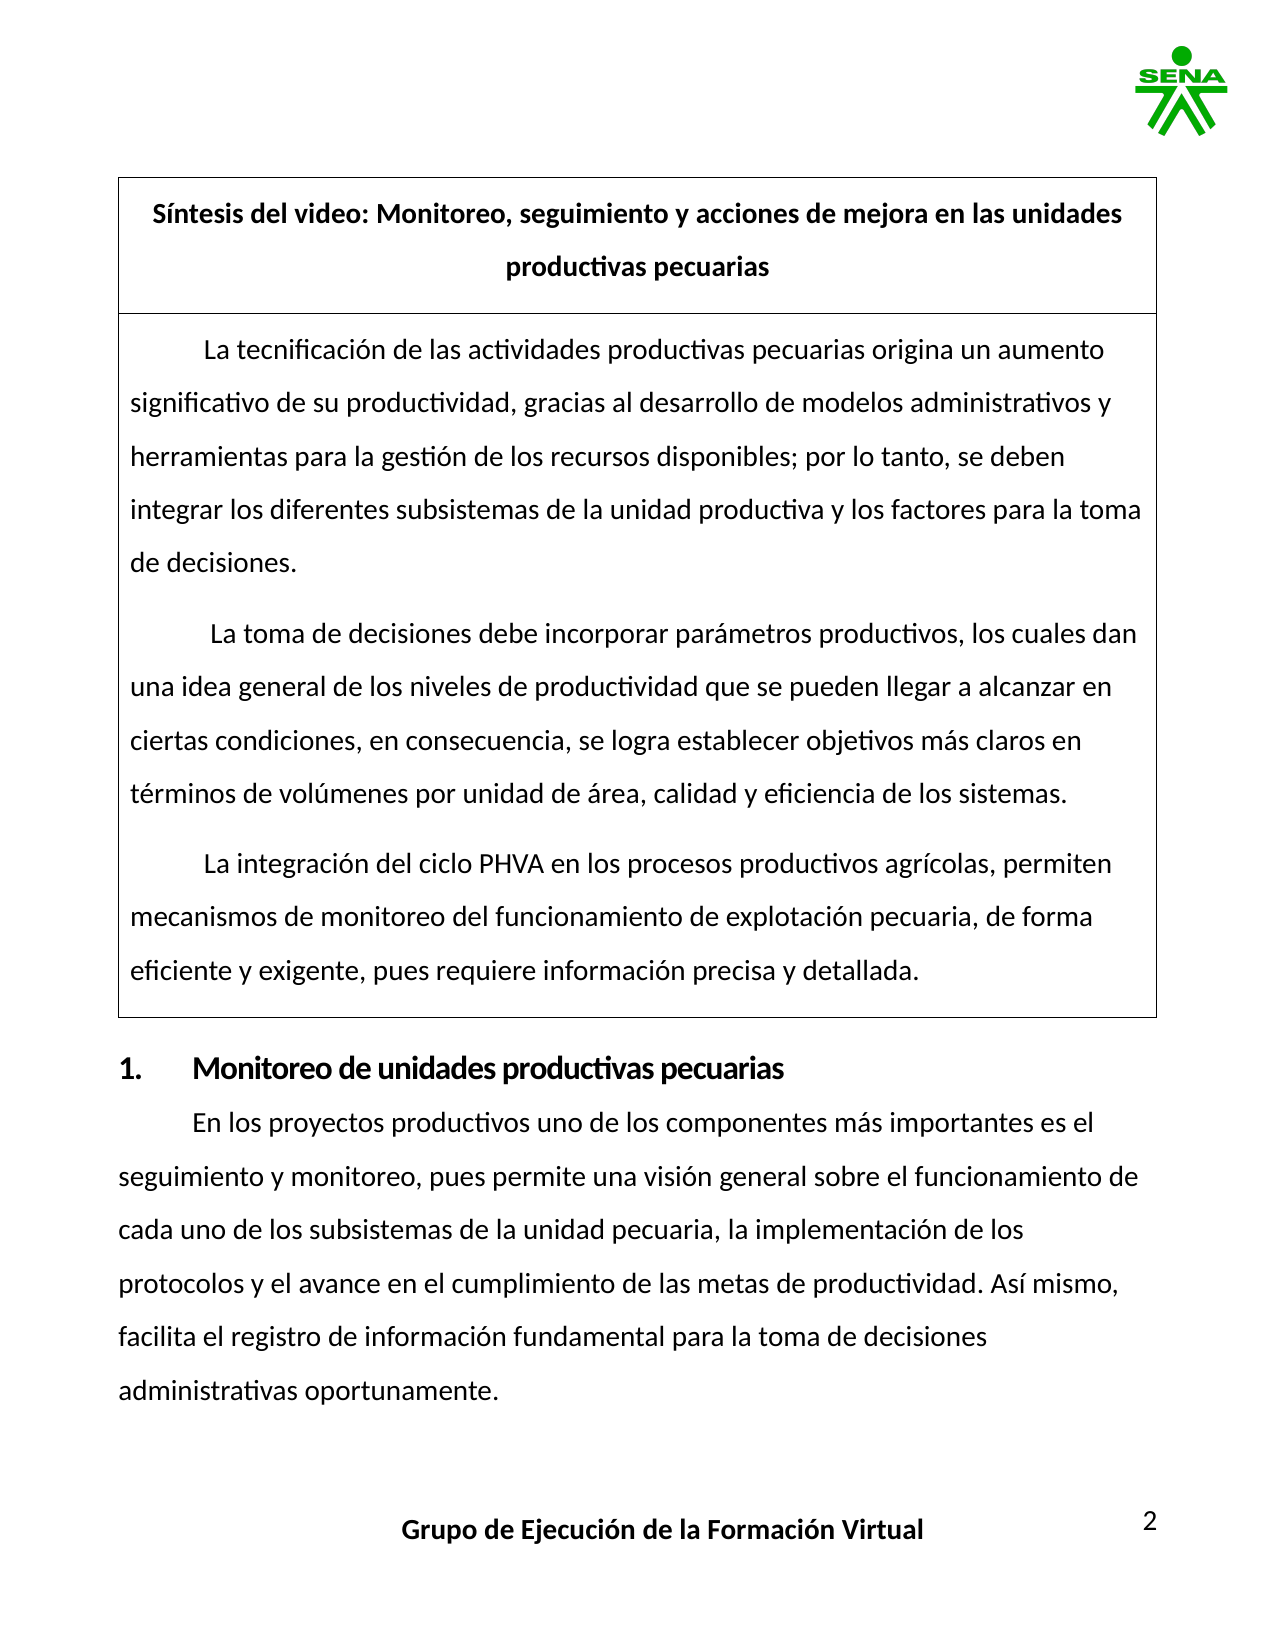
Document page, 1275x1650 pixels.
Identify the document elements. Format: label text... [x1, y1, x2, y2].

subtitle Monitoreo de unidades productivas pecuarias [118, 1047, 1157, 1088]
table_cell La tecnificación de las actividades productivas pecuarias origina un aumento significativo de su productividad, gracias al desarrollo de modelos administrativos y herramientas para la gestión de los recursos disponibles; por lo tanto, se deben integrar los diferentes subsistemas de la unidad productiva y los factores para la toma de decisiones. La toma de decisiones debe incorporar parámetros productivos, los cuales dan una idea general de los niveles de productividad que se pueden llegar a alcanzar en ciertas condiciones, en consecuencia, se logra establecer objetivos más claros en términos de volúmenes por unidad de área, calidad y eficiencia de los sistemas. La integración del ciclo PHVA en los procesos productivos agrícolas, permiten mecanismos de monitoreo del funcionamiento de explotación pecuaria, de forma eficiente y exigente, pues requiere información precisa y detallada. [119, 314, 1156, 1017]
table_header Síntesis del video: Monitoreo, seguimiento y acciones de mejora en las unidades productivas pecuarias [119, 178, 1156, 313]
picture [1135, 46, 1228, 136]
text En los proyectos productivos uno de los componentes más importantes es el seguimiento y monitoreo, pues permite una visión general sobre el funcionamiento de cada uno de los subsistemas de la unidad pecuaria, la implementación de los protocolos y el avance en el cumplimiento de las metas de productividad. Así mismo, facilita el registro de información fundamental para la toma de decisiones administrativas oportunamente. [118, 1104, 1157, 1407]
